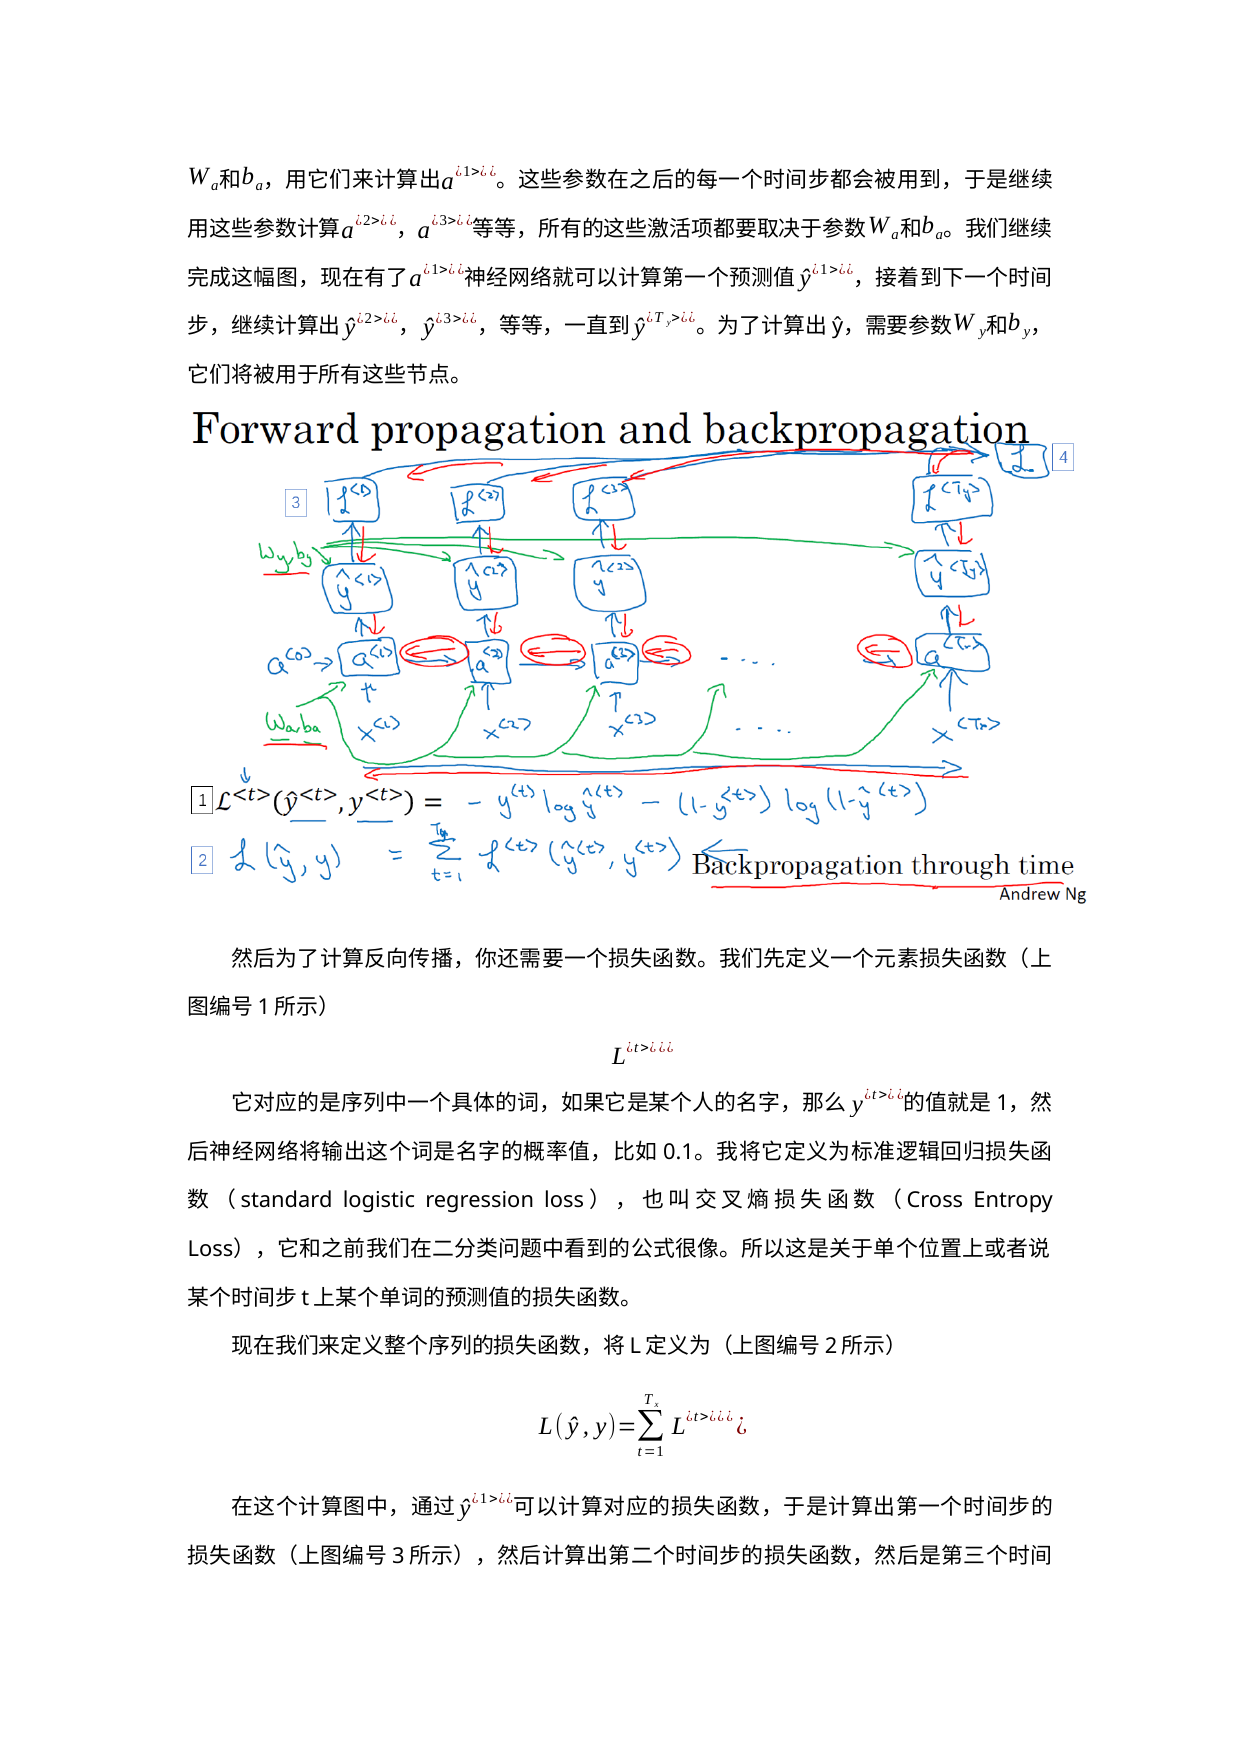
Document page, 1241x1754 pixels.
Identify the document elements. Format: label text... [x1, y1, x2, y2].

text 现在我们来定义整个序列的损失函数，将L定义为（上图编号2所示） [187, 1328, 1053, 1361]
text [187, 162, 1053, 389]
text 然后为了计算反向传播，你还需要一个损失函数。我们先定义一个元素损失函数（上图编号1所示） [187, 940, 1053, 1021]
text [187, 1489, 1053, 1570]
picture [187, 405, 1088, 905]
text 它对应的是序列中一个具体的词，如果它是某个人的名字，那么的值就是1，然后神经网络将输出这个词是名字的概率值，比如0.1。我将它定义为标准逻辑回归损失函数（standard logistic regression loss），也叫交叉熵损失函数（Cross Entropy Loss），它和之前我们在二分类问题中看到的公式很像。所以这是关于单个位置上或者说某个时间步t上某个单词的预测值的损失函数。 [187, 1085, 1053, 1312]
